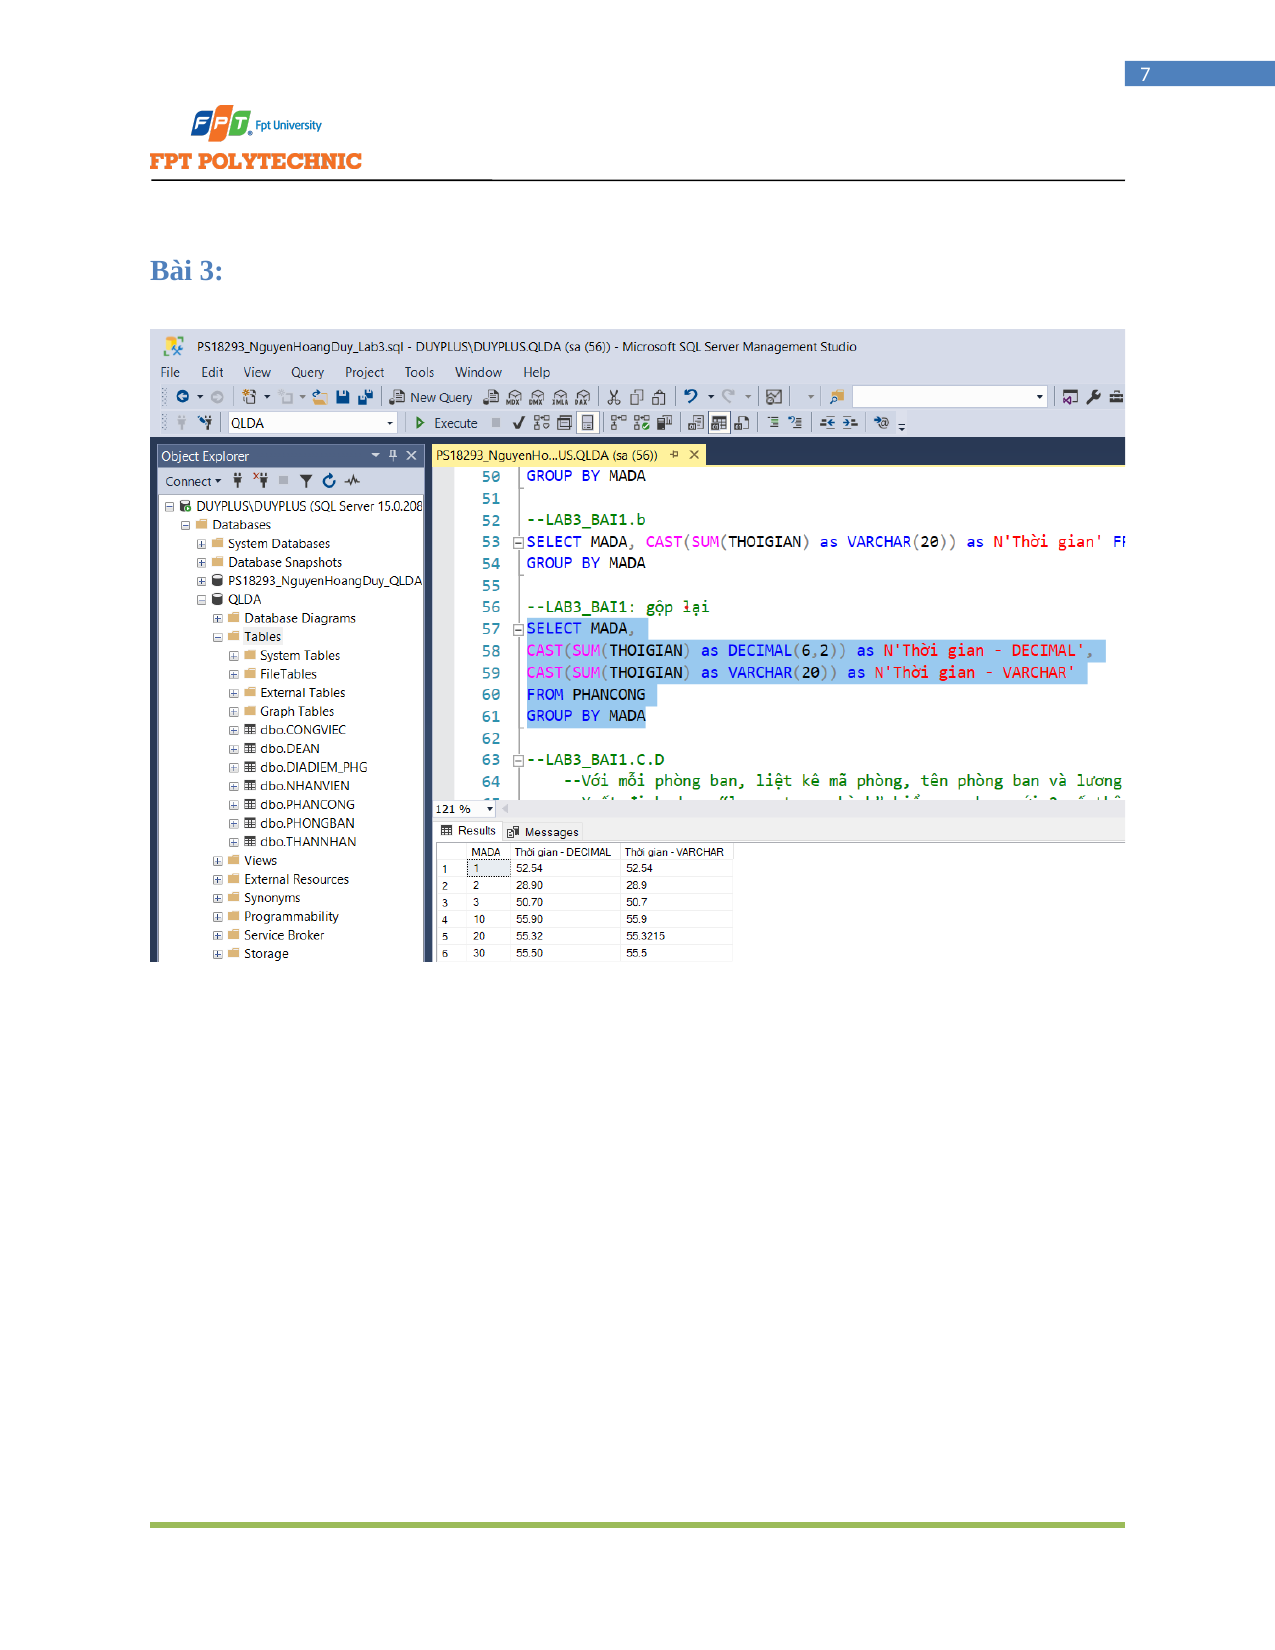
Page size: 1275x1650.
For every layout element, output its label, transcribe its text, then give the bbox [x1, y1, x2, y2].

picture [150, 329, 1125, 962]
text Bài 3: [150, 253, 1125, 329]
picture [150, 105, 362, 169]
